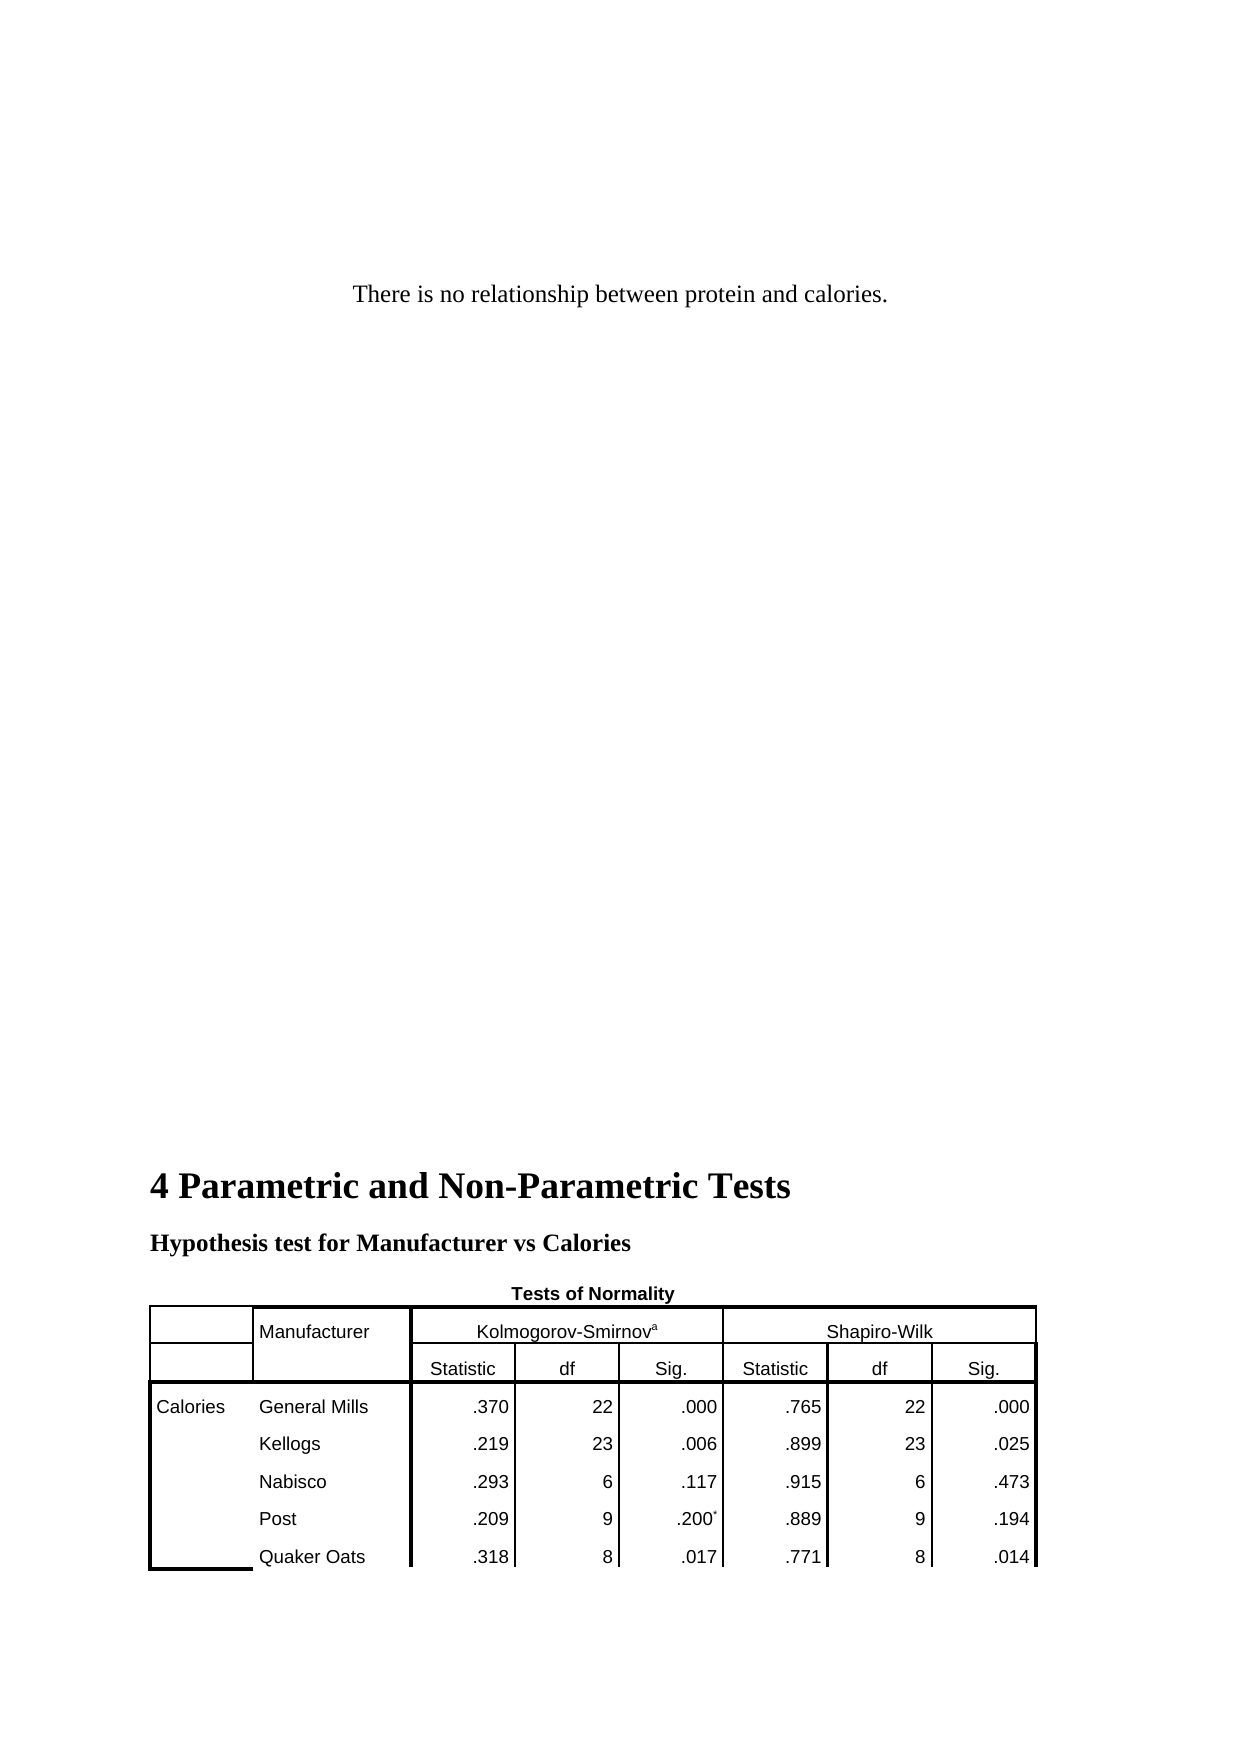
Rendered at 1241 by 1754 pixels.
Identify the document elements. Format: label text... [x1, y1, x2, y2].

table_cell Statistic [413, 1344, 514, 1379]
table_cell .370 [413, 1384, 514, 1417]
table_cell .017 [620, 1530, 722, 1567]
table_cell 23 [516, 1417, 618, 1454]
table_cell 22 [516, 1384, 618, 1417]
text Hypothesis test for Manufacturer vs Calories [150, 1228, 1090, 1257]
table_cell .200* [620, 1492, 722, 1529]
table_cell df [829, 1344, 931, 1379]
table_cell Kolmogorov-Smirnova [413, 1309, 722, 1342]
table_cell .025 [933, 1417, 1034, 1454]
table_cell 6 [516, 1455, 618, 1492]
table_cell Statistic [724, 1344, 826, 1379]
table_cell Nabisco [253, 1455, 409, 1492]
table_cell 22 [829, 1384, 931, 1417]
table_cell Shapiro-Wilk [724, 1309, 1035, 1342]
table_cell .771 [724, 1530, 826, 1567]
table_cell .899 [724, 1417, 826, 1454]
table_cell .293 [413, 1455, 514, 1492]
table_cell .219 [413, 1417, 514, 1454]
table_cell .889 [724, 1492, 826, 1529]
table_cell Post [253, 1492, 409, 1529]
table_cell .765 [724, 1384, 826, 1417]
table_cell Manufacturer [254, 1309, 409, 1379]
table_cell 8 [829, 1530, 931, 1567]
table_cell .915 [724, 1455, 826, 1492]
table_cell 9 [829, 1492, 931, 1529]
table_cell .000 [620, 1384, 722, 1417]
table_cell Calories [152, 1384, 253, 1567]
table_cell .014 [933, 1530, 1034, 1567]
table_cell .209 [413, 1492, 514, 1529]
table_cell 9 [516, 1492, 618, 1529]
table_cell .117 [620, 1455, 722, 1492]
table_cell [151, 1344, 252, 1379]
text There is no relationship between protein and calories. [150, 279, 1090, 308]
table_cell [151, 1307, 252, 1342]
table_cell 8 [516, 1530, 618, 1567]
table_cell .194 [933, 1492, 1034, 1529]
table_cell 23 [829, 1417, 931, 1454]
table_cell Quaker Oats [253, 1530, 409, 1567]
table_cell .006 [620, 1417, 722, 1454]
table_cell .000 [933, 1384, 1034, 1417]
text 4 Parametric and Non-Parametric Tests [150, 1163, 1090, 1207]
table_cell 6 [829, 1455, 931, 1492]
table_cell Kellogs [253, 1417, 409, 1454]
table_cell Sig. [933, 1344, 1034, 1379]
table_cell df [516, 1344, 618, 1379]
table_header Tests of Normality [150, 1271, 1036, 1304]
table_cell .318 [413, 1530, 514, 1567]
table_cell .473 [933, 1455, 1034, 1492]
table_cell Sig. [620, 1344, 722, 1379]
table_cell General Mills [253, 1384, 409, 1417]
